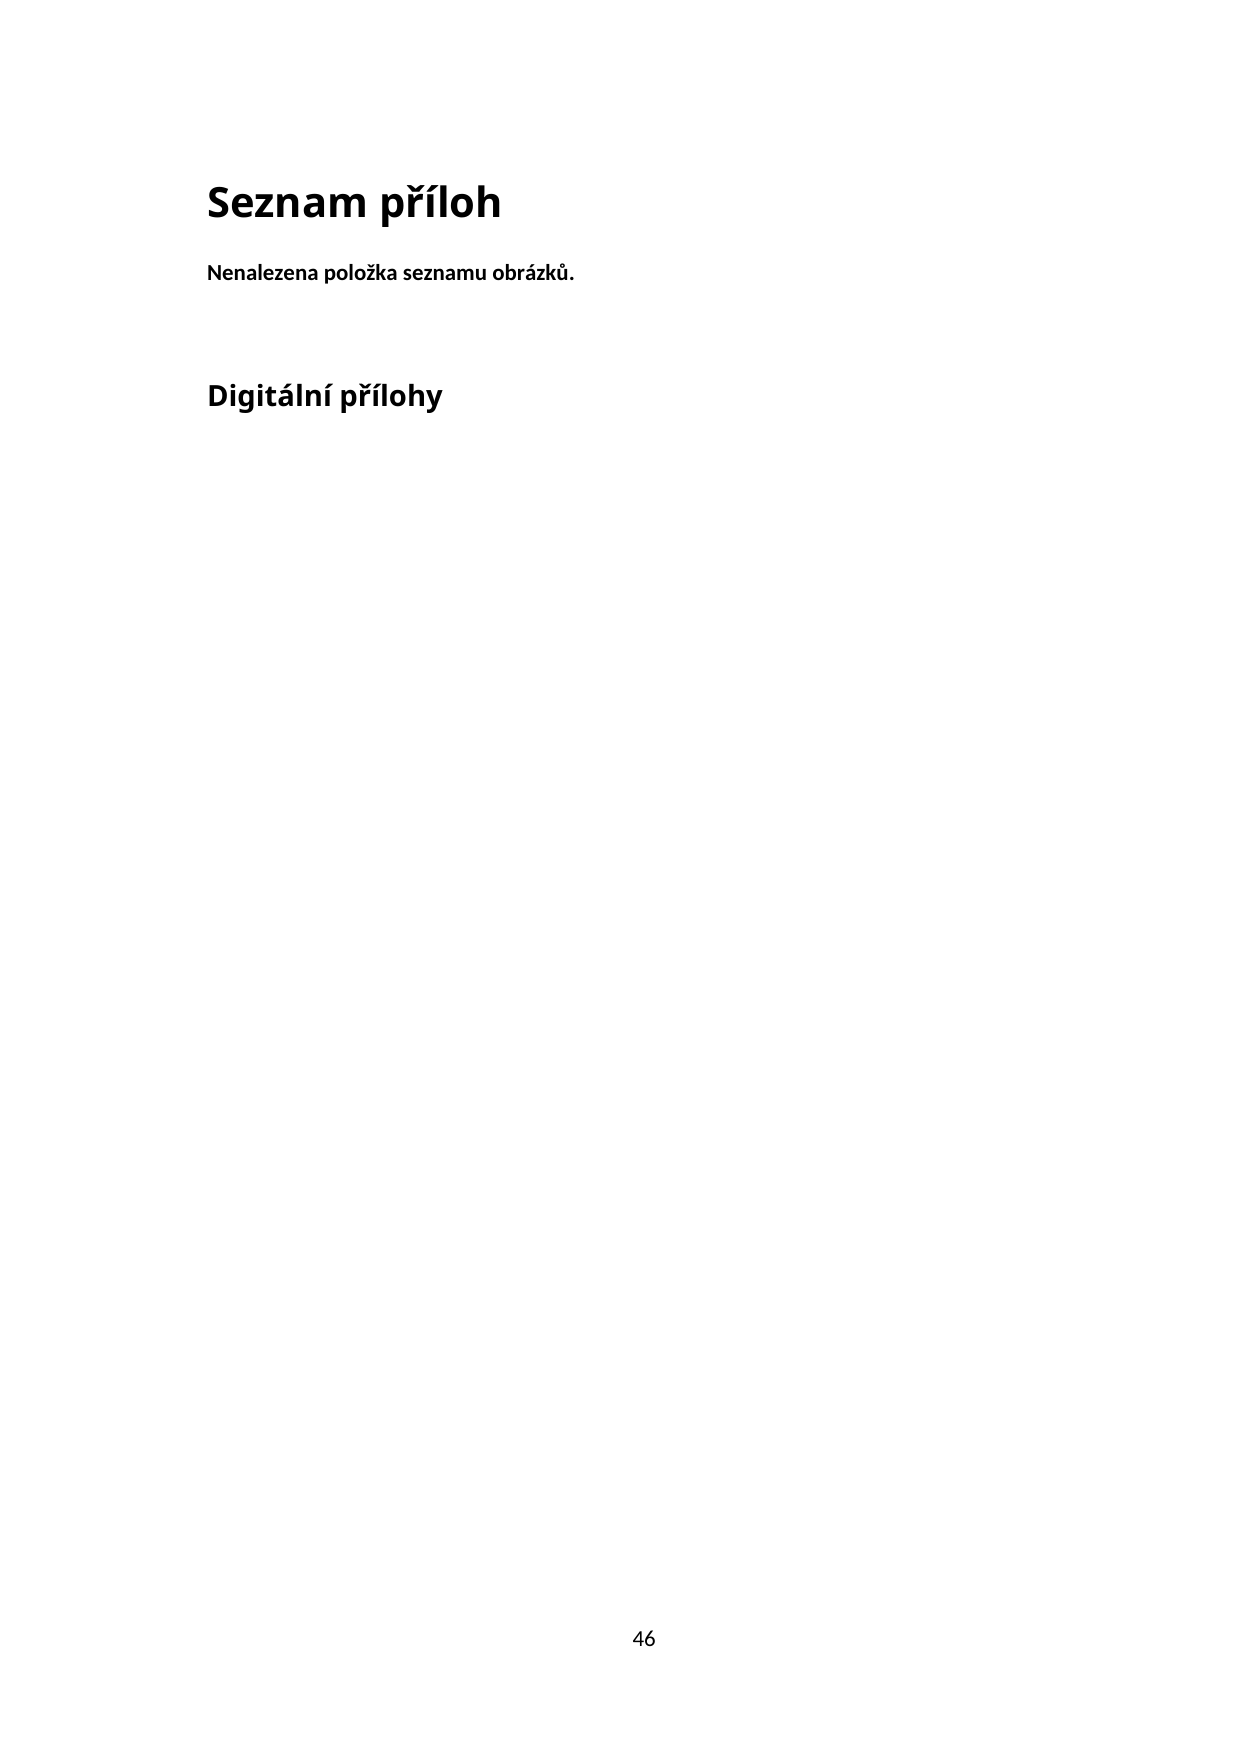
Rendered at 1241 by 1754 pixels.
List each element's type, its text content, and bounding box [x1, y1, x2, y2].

text Digitální přílohy [207, 375, 1081, 415]
subtitle Seznam příloh [207, 173, 1081, 229]
